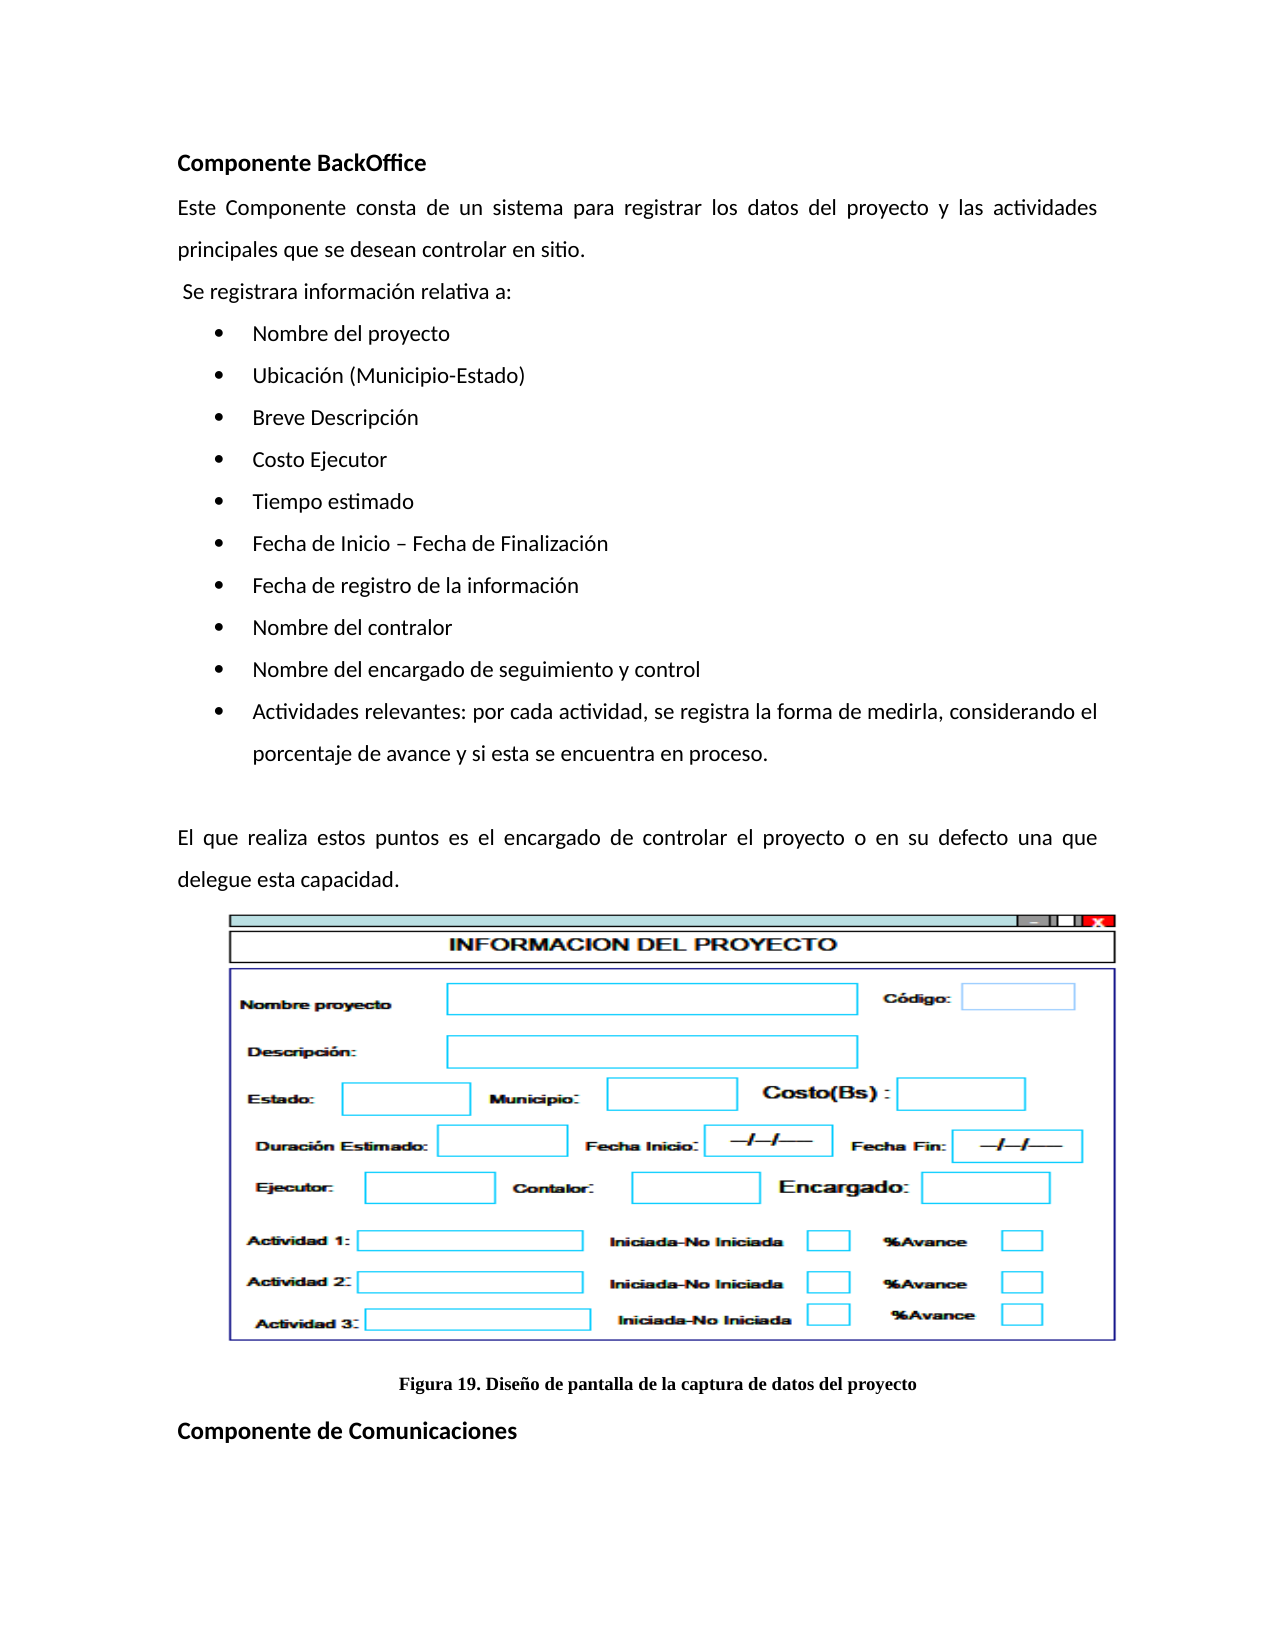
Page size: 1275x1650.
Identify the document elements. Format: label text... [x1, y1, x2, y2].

list Actividades relevantes: por cada actividad, se registra la forma de medirla, considerando el porcentaje de avance y si esta se encuentra en proceso. [215, 697, 1098, 767]
subtitle Componente de Comunicaciones [177, 1415, 1098, 1446]
subtitle Componente BackOffice [177, 148, 1098, 178]
list Tiempo estimado [215, 487, 1098, 515]
picture [219, 905, 1132, 1354]
text Figura 19. Diseño de pantalla de la captura de datos del proyecto [325, 1354, 1098, 1394]
list Costo Ejecutor [215, 445, 1098, 473]
text Se registrara información relativa a: [177, 277, 1098, 305]
list Ubicación (Municipio-Estado) [215, 361, 1098, 389]
list Fecha de Inicio – Fecha de Finalización [215, 529, 1098, 557]
list Nombre del encargado de seguimiento y control [215, 655, 1098, 683]
list Nombre del proyecto [215, 319, 1098, 347]
text El que realiza estos puntos es el encargado de controlar el proyecto o en su defecto una que delegue esta capacidad. [177, 823, 1098, 893]
list Breve Descripción [215, 403, 1098, 431]
text Este Componente consta de un sistema para registrar los datos del proyecto y las actividades principales que se desean controlar en sitio. [177, 193, 1098, 263]
list Fecha de registro de la información [215, 571, 1098, 599]
list Nombre del contralor [215, 613, 1098, 641]
